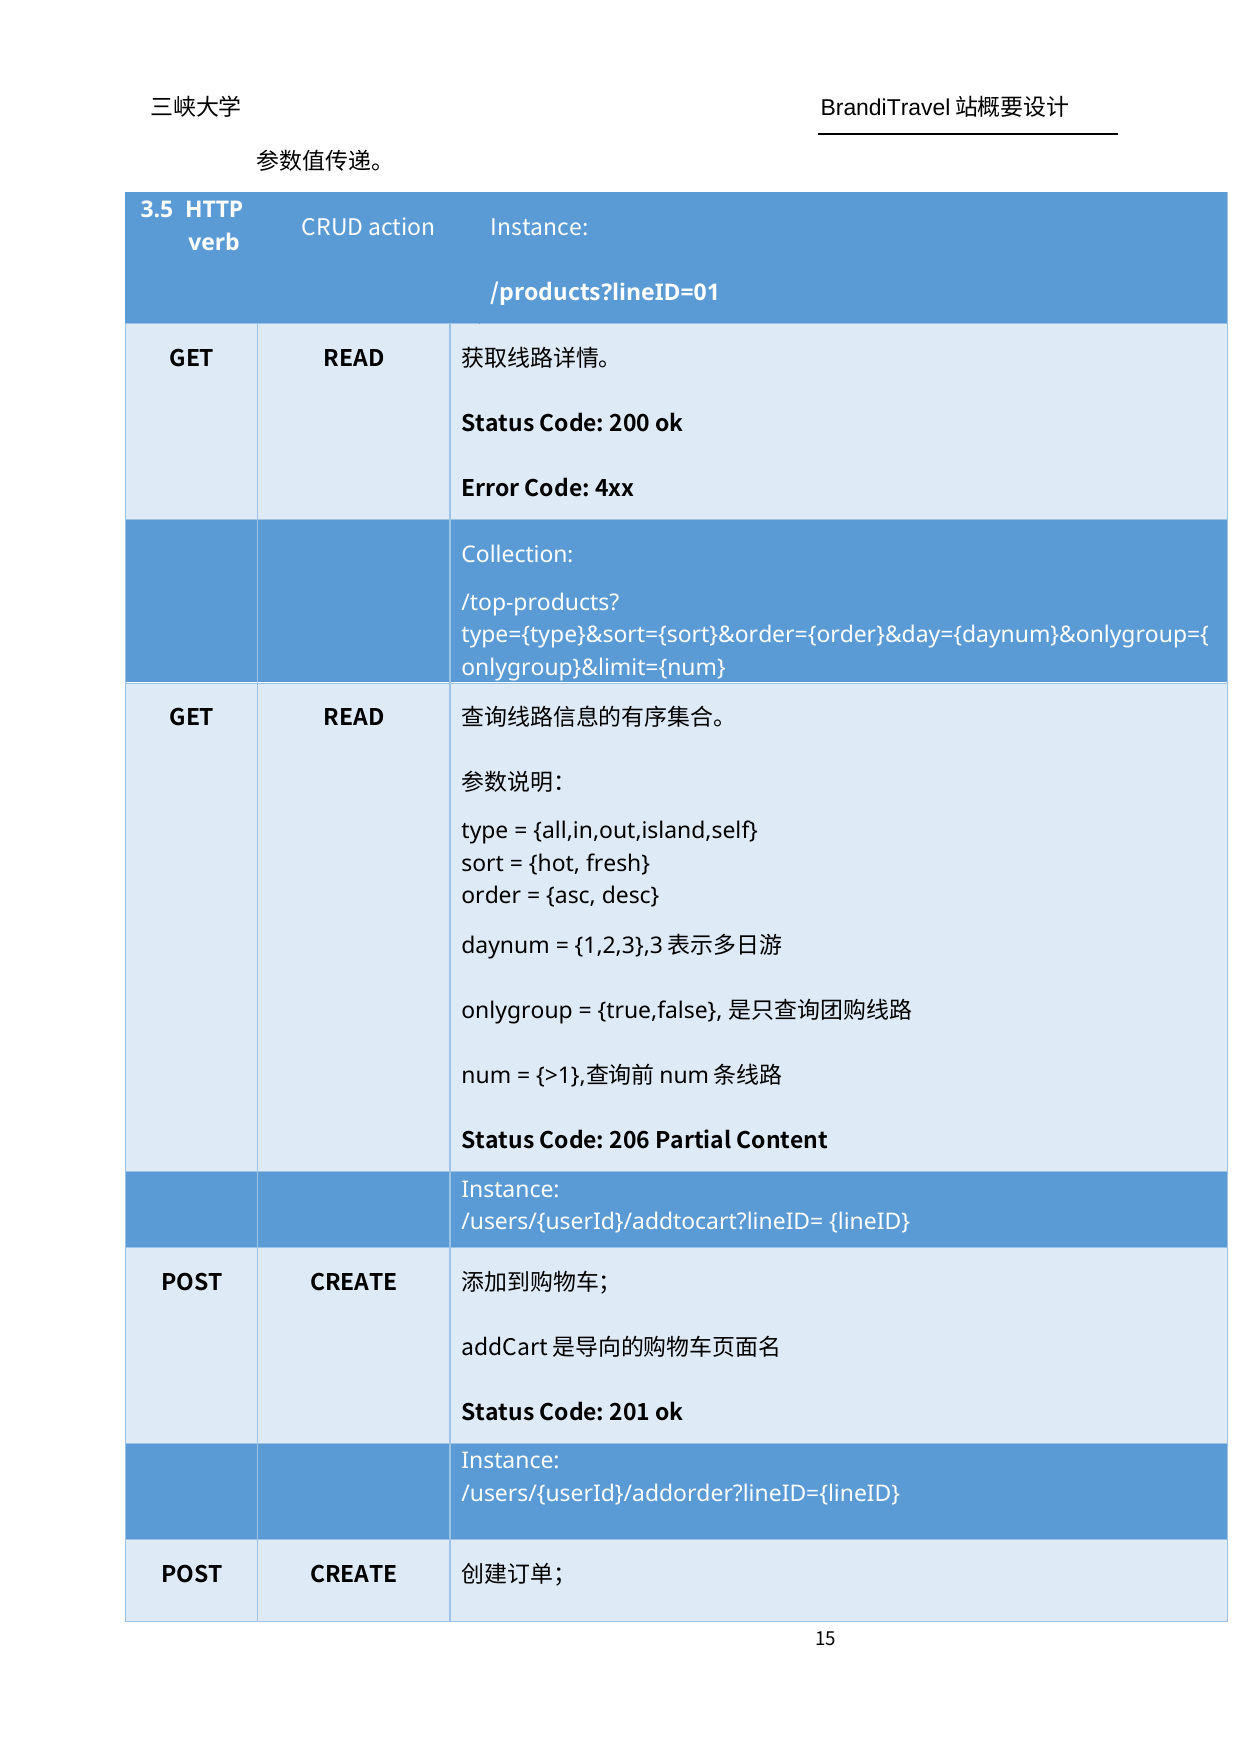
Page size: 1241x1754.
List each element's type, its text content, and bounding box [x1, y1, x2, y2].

table_cell 获取线路详情。 Status Code: 200 ok Error Code: 4xx [451, 324, 1227, 519]
table_cell READ [258, 324, 449, 519]
table_cell [258, 1172, 449, 1247]
table_cell CREATE [258, 1540, 449, 1621]
table_header HTTP verb [126, 193, 257, 323]
table_header CRUD action [258, 193, 479, 323]
table_cell GET [126, 324, 257, 519]
table_cell Instance: /users/{userId}/addorder?lineID={lineID} [451, 1444, 1227, 1539]
table_cell CREATE [258, 1248, 449, 1443]
table_cell [126, 1444, 257, 1539]
table_cell READ [258, 684, 449, 1171]
table_cell [258, 520, 449, 682]
table_cell Collection: /top-products?type={type}&sort={sort}&order={order}&day={daynum}&onlygroup={onlygroup}&limit={num} [451, 520, 1227, 682]
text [256, 127, 1115, 192]
table_cell 查询线路信息的有序集合。 参数说明： type = {all,in,out,island,self} sort = {hot, fresh} order = {asc, desc} daynum = {1,2,3},3表示多日游 onlygroup = {true,false}, 是只查询团购线路 num = {>1},查询前num条线路 Status Code: 206 Partial Content [451, 684, 1227, 1171]
table_header Instance: /products?lineID=01 [480, 193, 1227, 323]
table_cell POST [126, 1248, 257, 1443]
table_cell POST [126, 1540, 257, 1621]
table_cell [258, 1444, 449, 1539]
table_cell [126, 1172, 257, 1247]
table_cell GET [126, 684, 257, 1171]
table_cell [126, 520, 257, 682]
table_cell Instance: /users/{userId}/addtocart?lineID= {lineID} [451, 1172, 1227, 1247]
table_cell 添加到购物车； addCart是导向的购物车页面名 Status Code: 201 ok [451, 1248, 1227, 1443]
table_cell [451, 1540, 1227, 1621]
